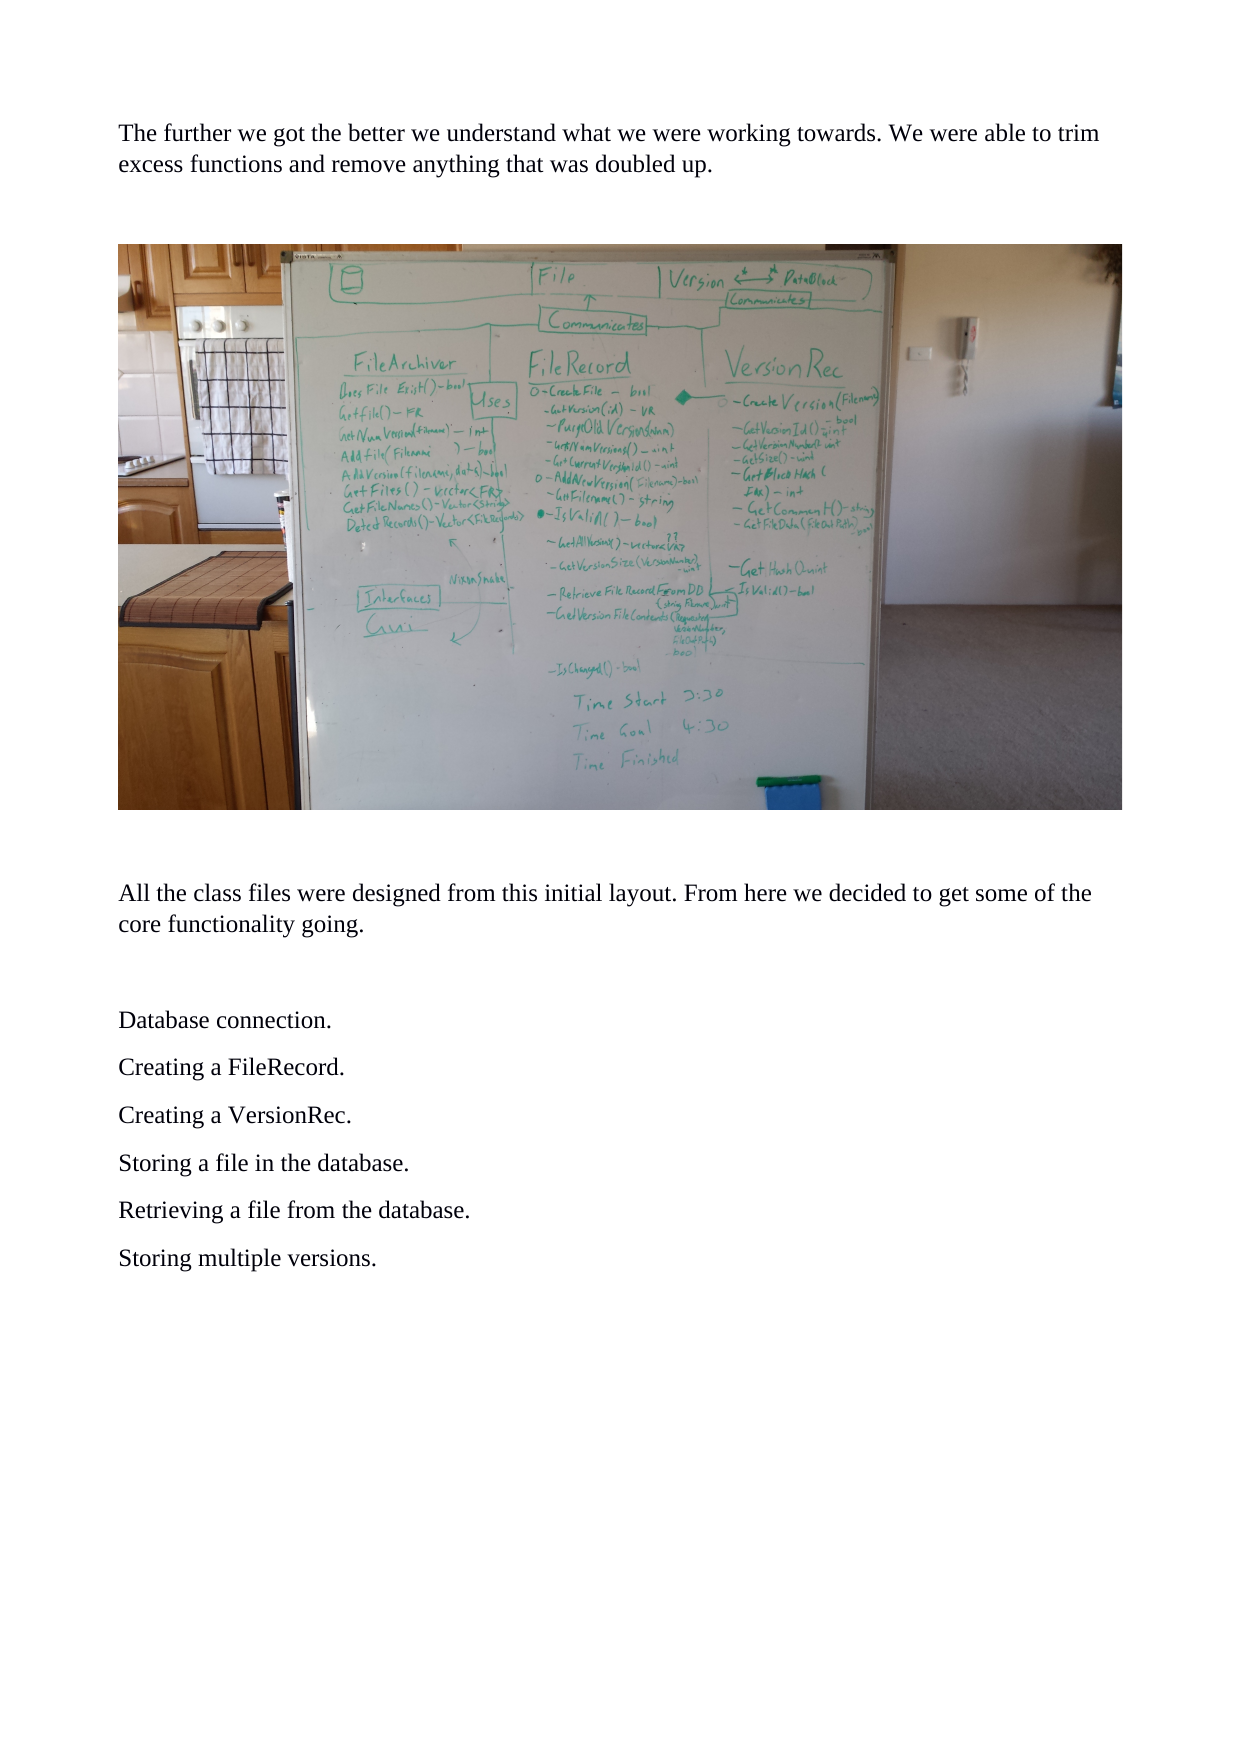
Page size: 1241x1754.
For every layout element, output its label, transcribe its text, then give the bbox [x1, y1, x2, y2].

text Storing multiple versions. [118, 1243, 1122, 1272]
text Database connection. [118, 1005, 1122, 1033]
text Creating a VersionRec. [118, 1100, 1122, 1129]
text All the class files were designed from this initial layout. From here we decided to get some of the core functionality going. [118, 878, 1122, 938]
picture [118, 244, 1123, 810]
text Retrieving a file from the database. [118, 1196, 1122, 1224]
text Creating a FileRecord. [118, 1052, 1122, 1081]
text The further we got the better we understand what we were working towards. We were able to trim excess functions and remove anything that was doubled up. [118, 118, 1122, 178]
text Storing a file in the database. [118, 1148, 1122, 1177]
